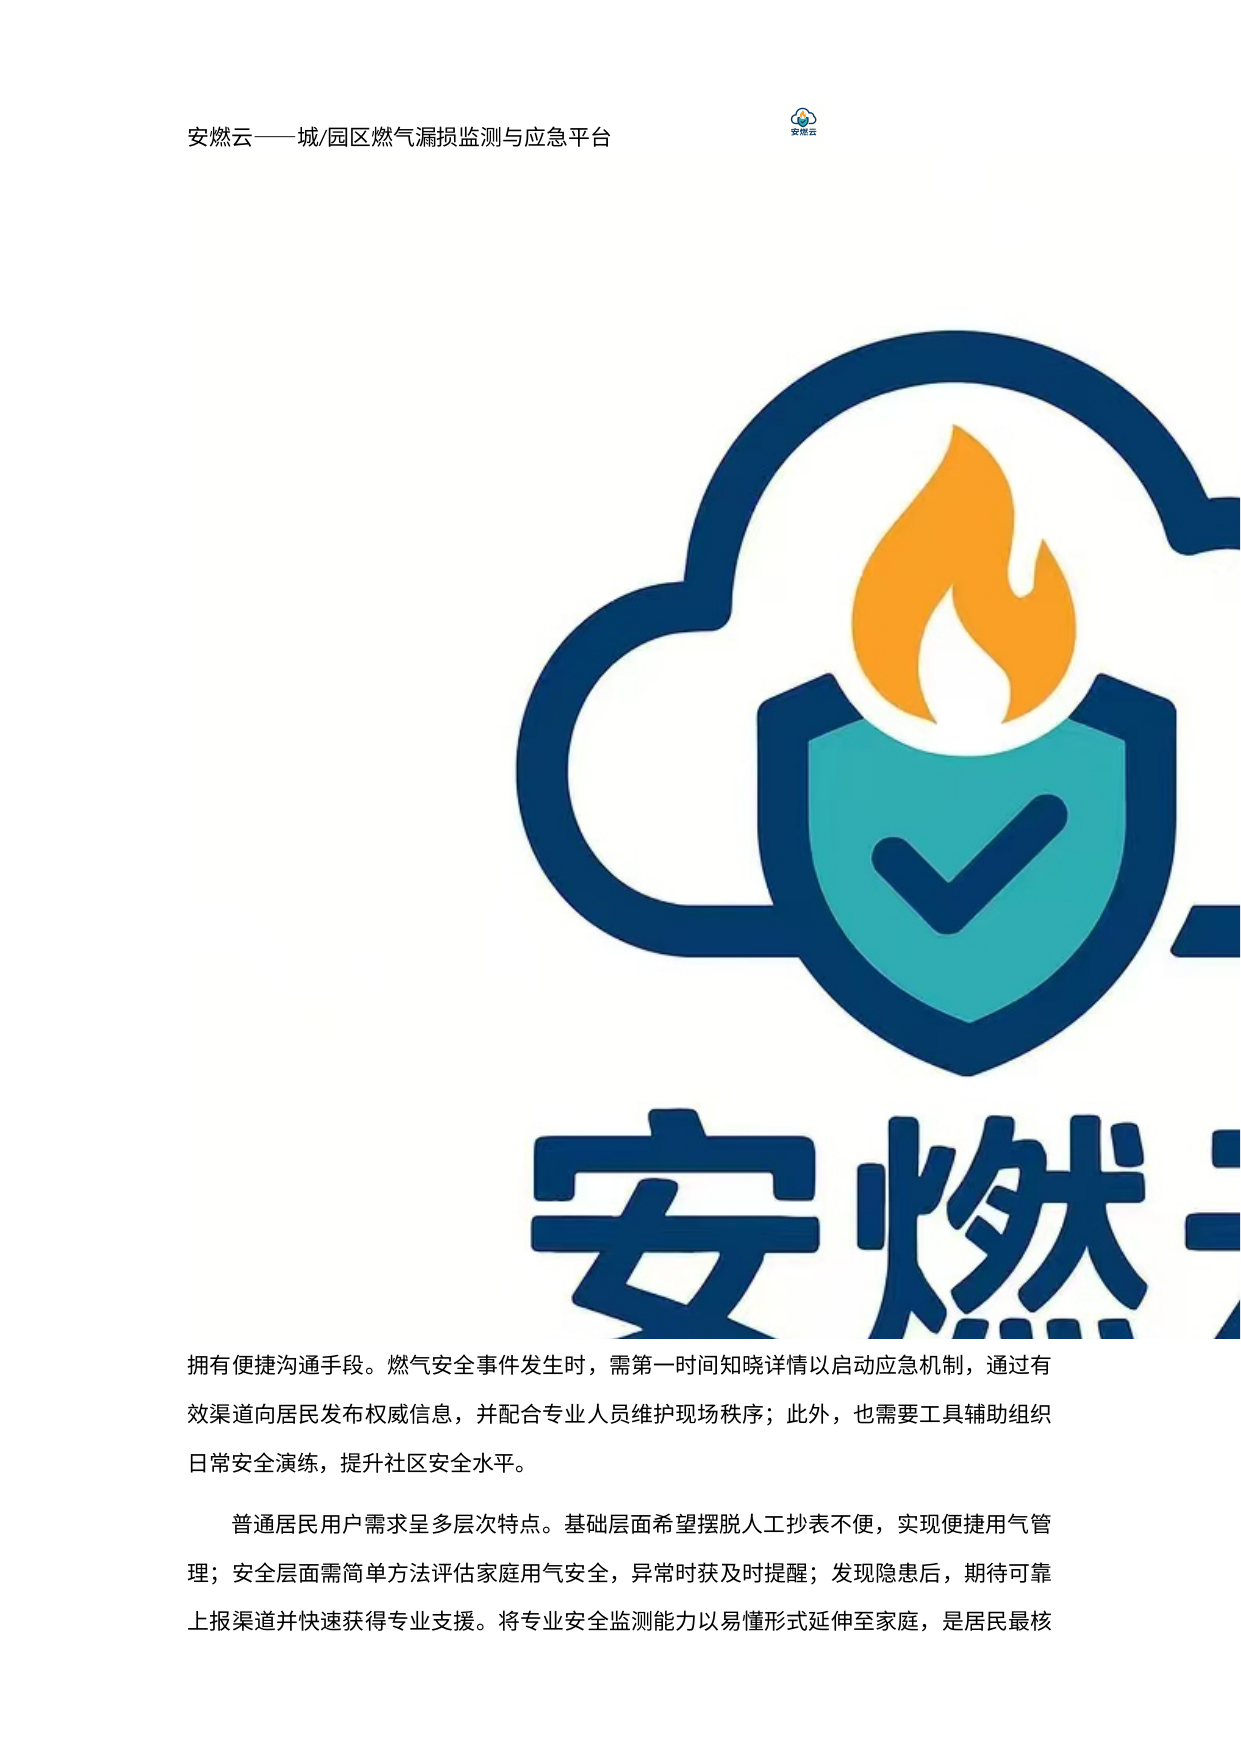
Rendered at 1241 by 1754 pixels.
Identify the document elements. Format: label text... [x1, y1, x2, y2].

picture [187, 151, 1241, 1339]
text 物业管理人员作为连接专业部门与居民的桥梁，关键需求是及时获取可靠安全预警、拥有便捷沟通手段。燃气安全事件发生时，需第一时间知晓详情以启动应急机制，通过有效渠道向居民发布权威信息，并配合专业人员维护现场秩序；此外，也需要工具辅助组织日常安全演练，提升社区安全水平。 [187, 1348, 1053, 1478]
picture [782, 103, 825, 145]
text 普通居民用户需求呈多层次特点。基础层面希望摆脱人工抄表不便，实现便捷用气管理；安全层面需简单方法评估家庭用气安全，异常时获及时提醒；发现隐患后，期待可靠上报渠道并快速获得专业支援。将专业安全监测能力以易懂形式延伸至家庭，是居民最核心的诉求。 [187, 1506, 1053, 1636]
